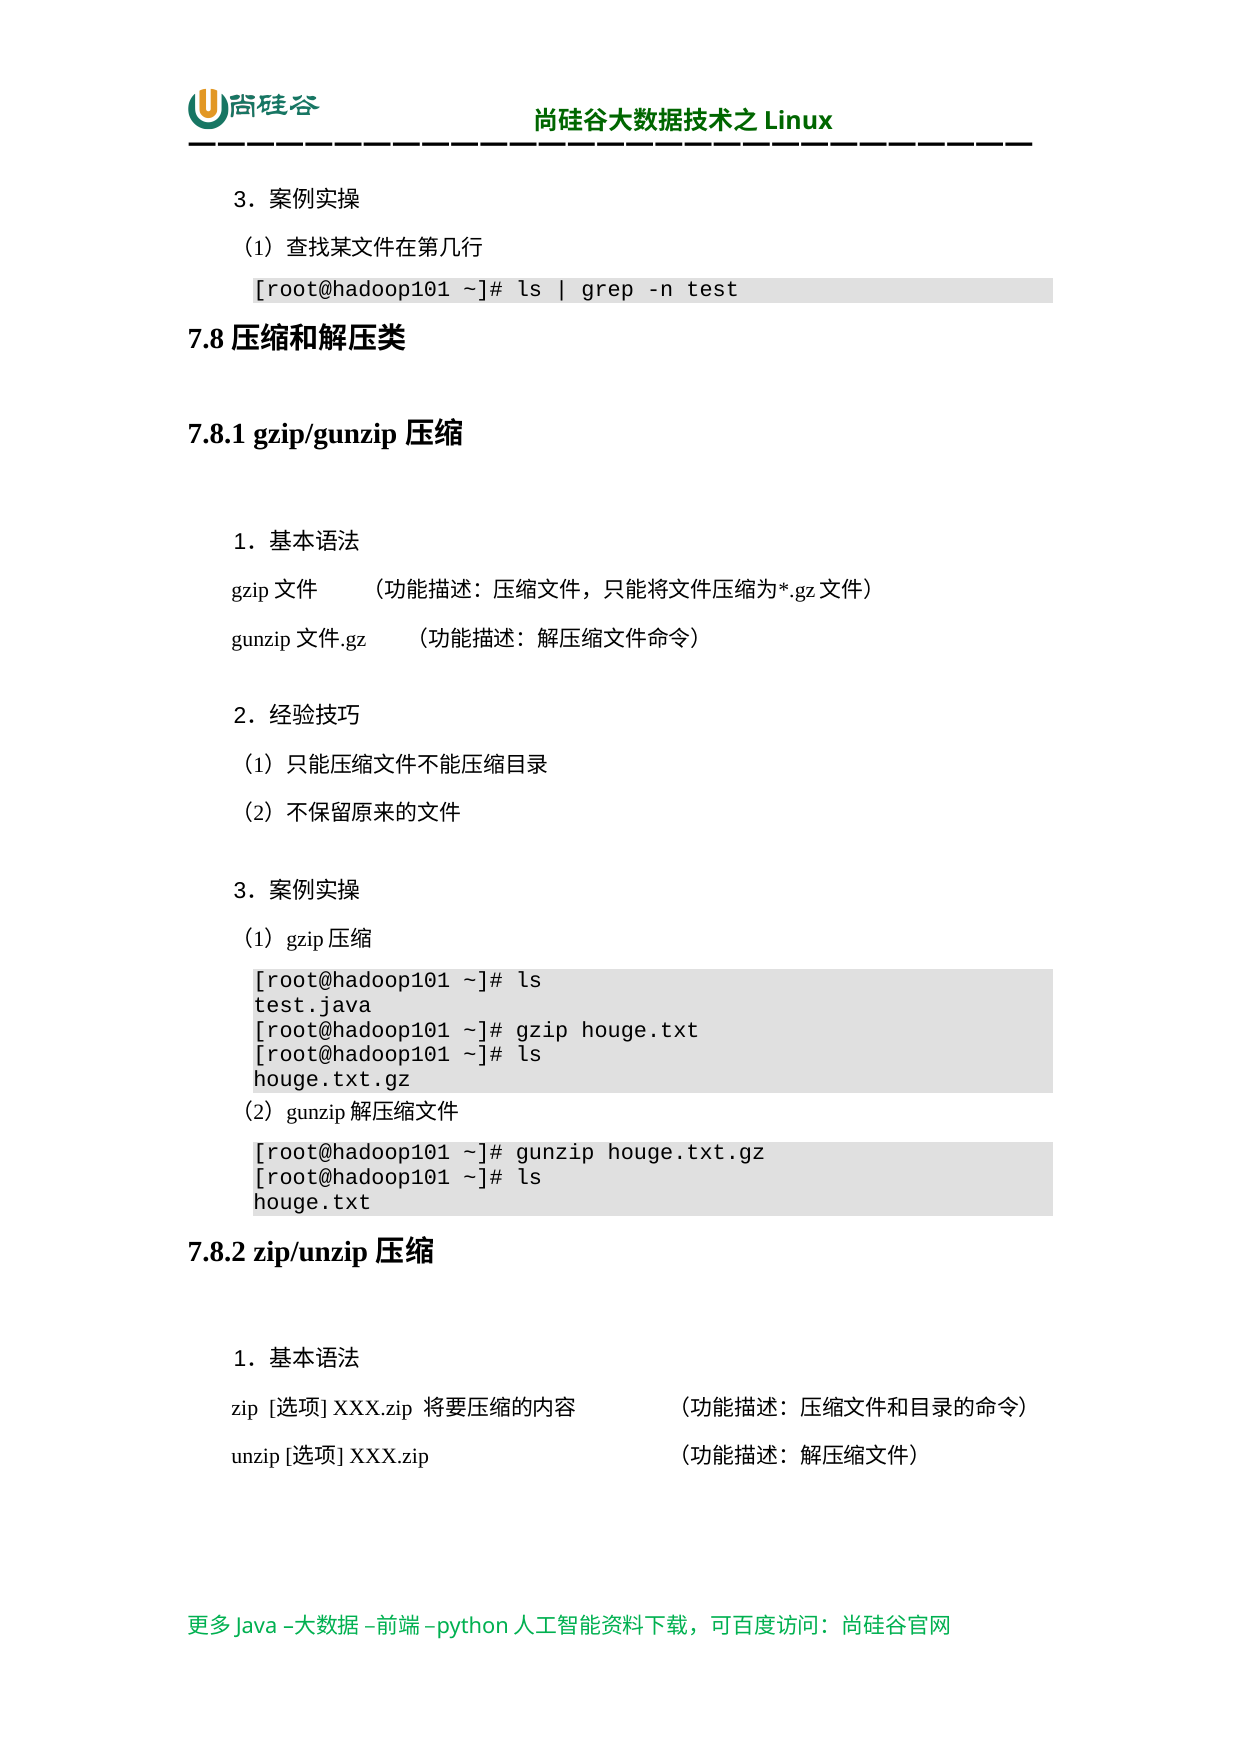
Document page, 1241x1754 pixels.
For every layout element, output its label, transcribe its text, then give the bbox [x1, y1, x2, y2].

text （2）gunzip解压缩文件 [187, 1093, 1053, 1126]
text unzip [选项] XXX.zip （功能描述：解压缩文件） [187, 1438, 1053, 1470]
text 2．经验技巧 [187, 681, 1053, 746]
text houge.txt.gz [253, 1068, 1053, 1093]
text [root@hadoop101 ~]# ls [253, 1044, 1053, 1068]
subtitle 7.8 压缩和解压类 [187, 303, 1053, 368]
text 3．案例实操 [187, 165, 1053, 230]
text [root@hadoop101 ~]# gunzip houge.txt.gz [253, 1142, 1053, 1166]
text gzip 文件 （功能描述：压缩文件，只能将文件压缩为*.gz文件） [187, 572, 1053, 604]
text houge.txt [253, 1191, 1053, 1216]
text （2）不保留原来的文件 [187, 795, 1053, 827]
text [root@hadoop101 ~]# gzip houge.txt [253, 1019, 1053, 1044]
text 1．基本语法 [187, 1324, 1053, 1389]
text gunzip 文件.gz （功能描述：解压缩文件命令） [187, 620, 1053, 653]
text （1）只能压缩文件不能压缩目录 [187, 746, 1053, 779]
text （1）gzip压缩 [187, 921, 1053, 953]
text 3．案例实操 [187, 856, 1053, 921]
text test.java [253, 994, 1053, 1019]
text [root@hadoop101 ~]# ls [253, 969, 1053, 994]
subtitle 7.8.2 zip/unzip 压缩 [187, 1216, 1053, 1281]
text 1．基本语法 [187, 507, 1053, 572]
text [root@hadoop101 ~]# ls [253, 1166, 1053, 1191]
text zip [选项] XXX.zip 将要压缩的内容 （功能描述：压缩文件和目录的命令） [187, 1389, 1053, 1422]
subtitle 7.8.1 gzip/gunzip 压缩 [187, 398, 1053, 463]
picture [187, 88, 321, 130]
text （1）查找某文件在第几行 [187, 230, 1053, 262]
text [root@hadoop101 ~]# ls | grep -n test [253, 278, 1053, 303]
